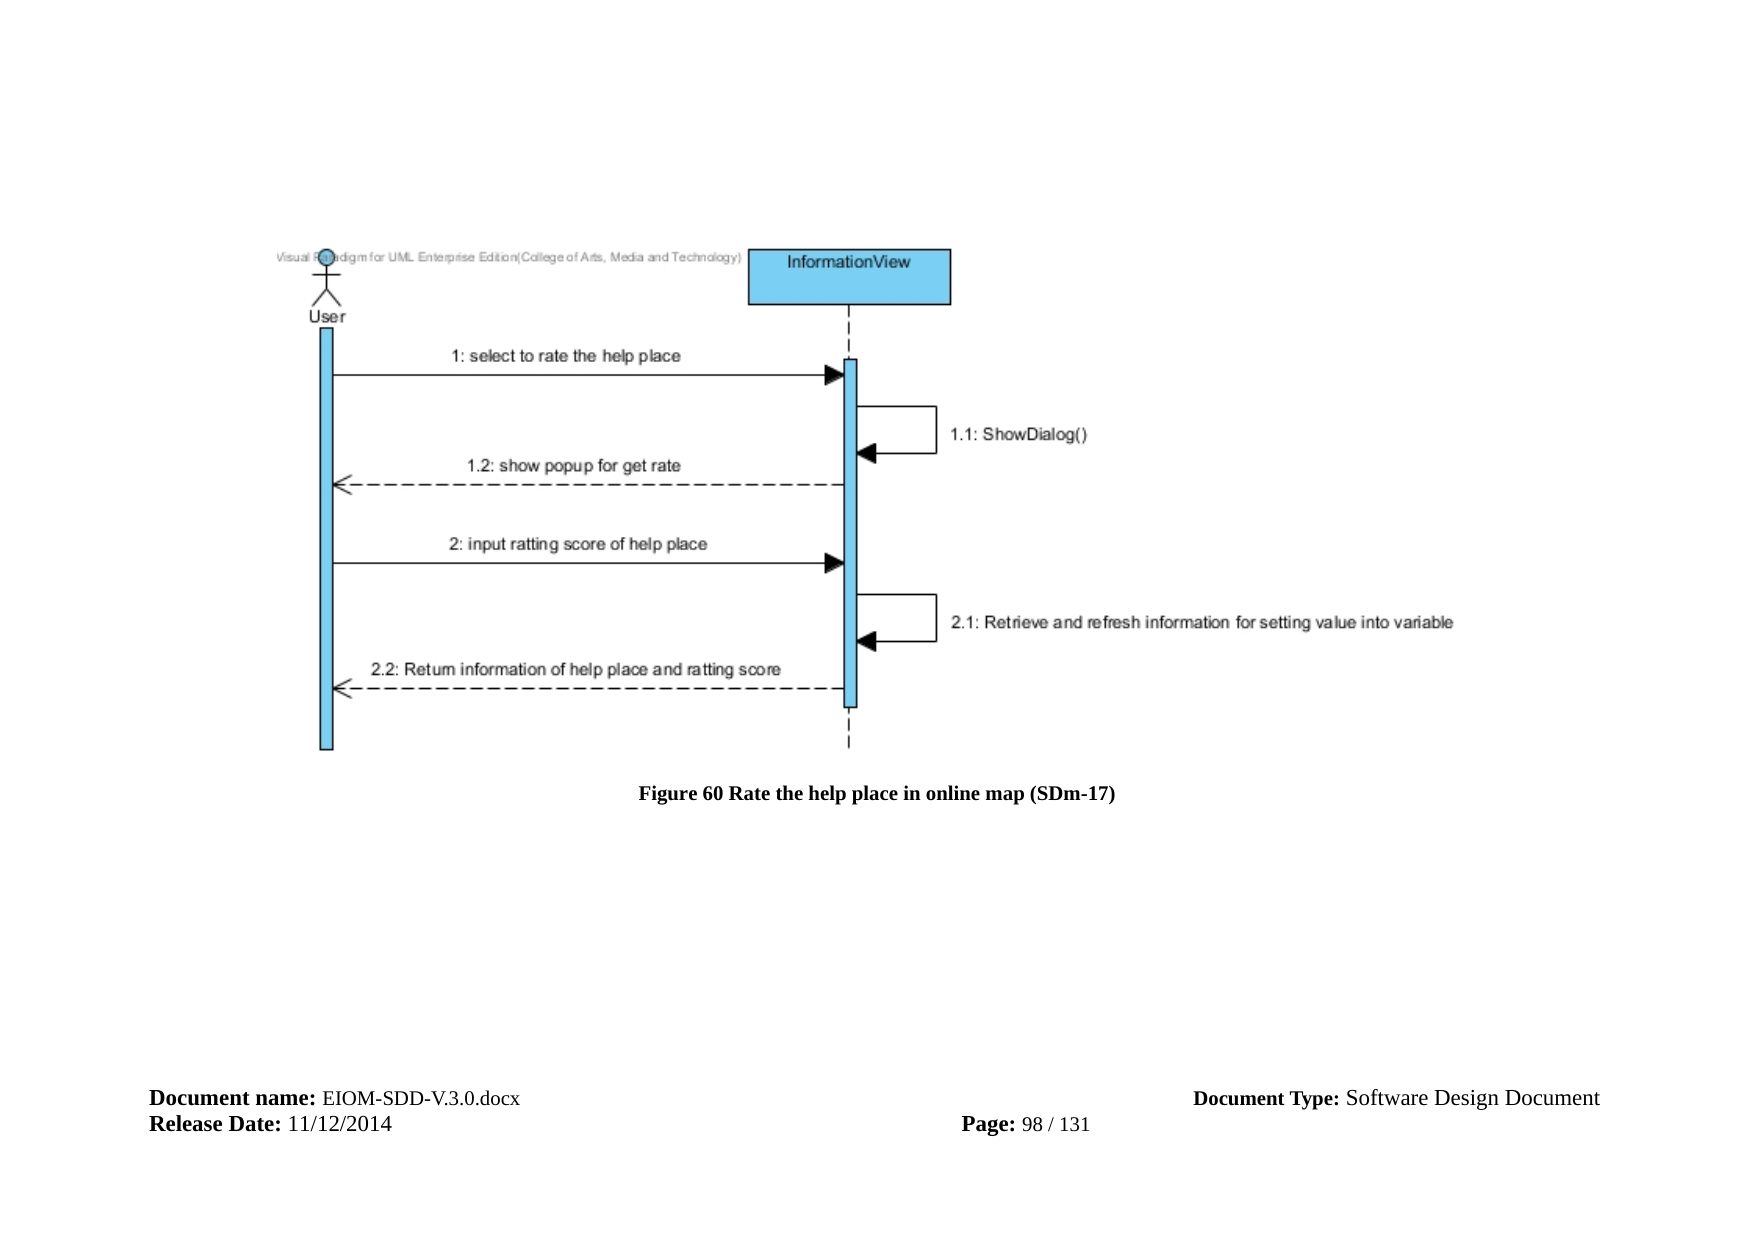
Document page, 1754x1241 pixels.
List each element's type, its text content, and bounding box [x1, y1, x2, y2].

picture [277, 246, 1477, 757]
text Figure 60 Rate the help place in online map (SDm-17) [150, 781, 1604, 805]
